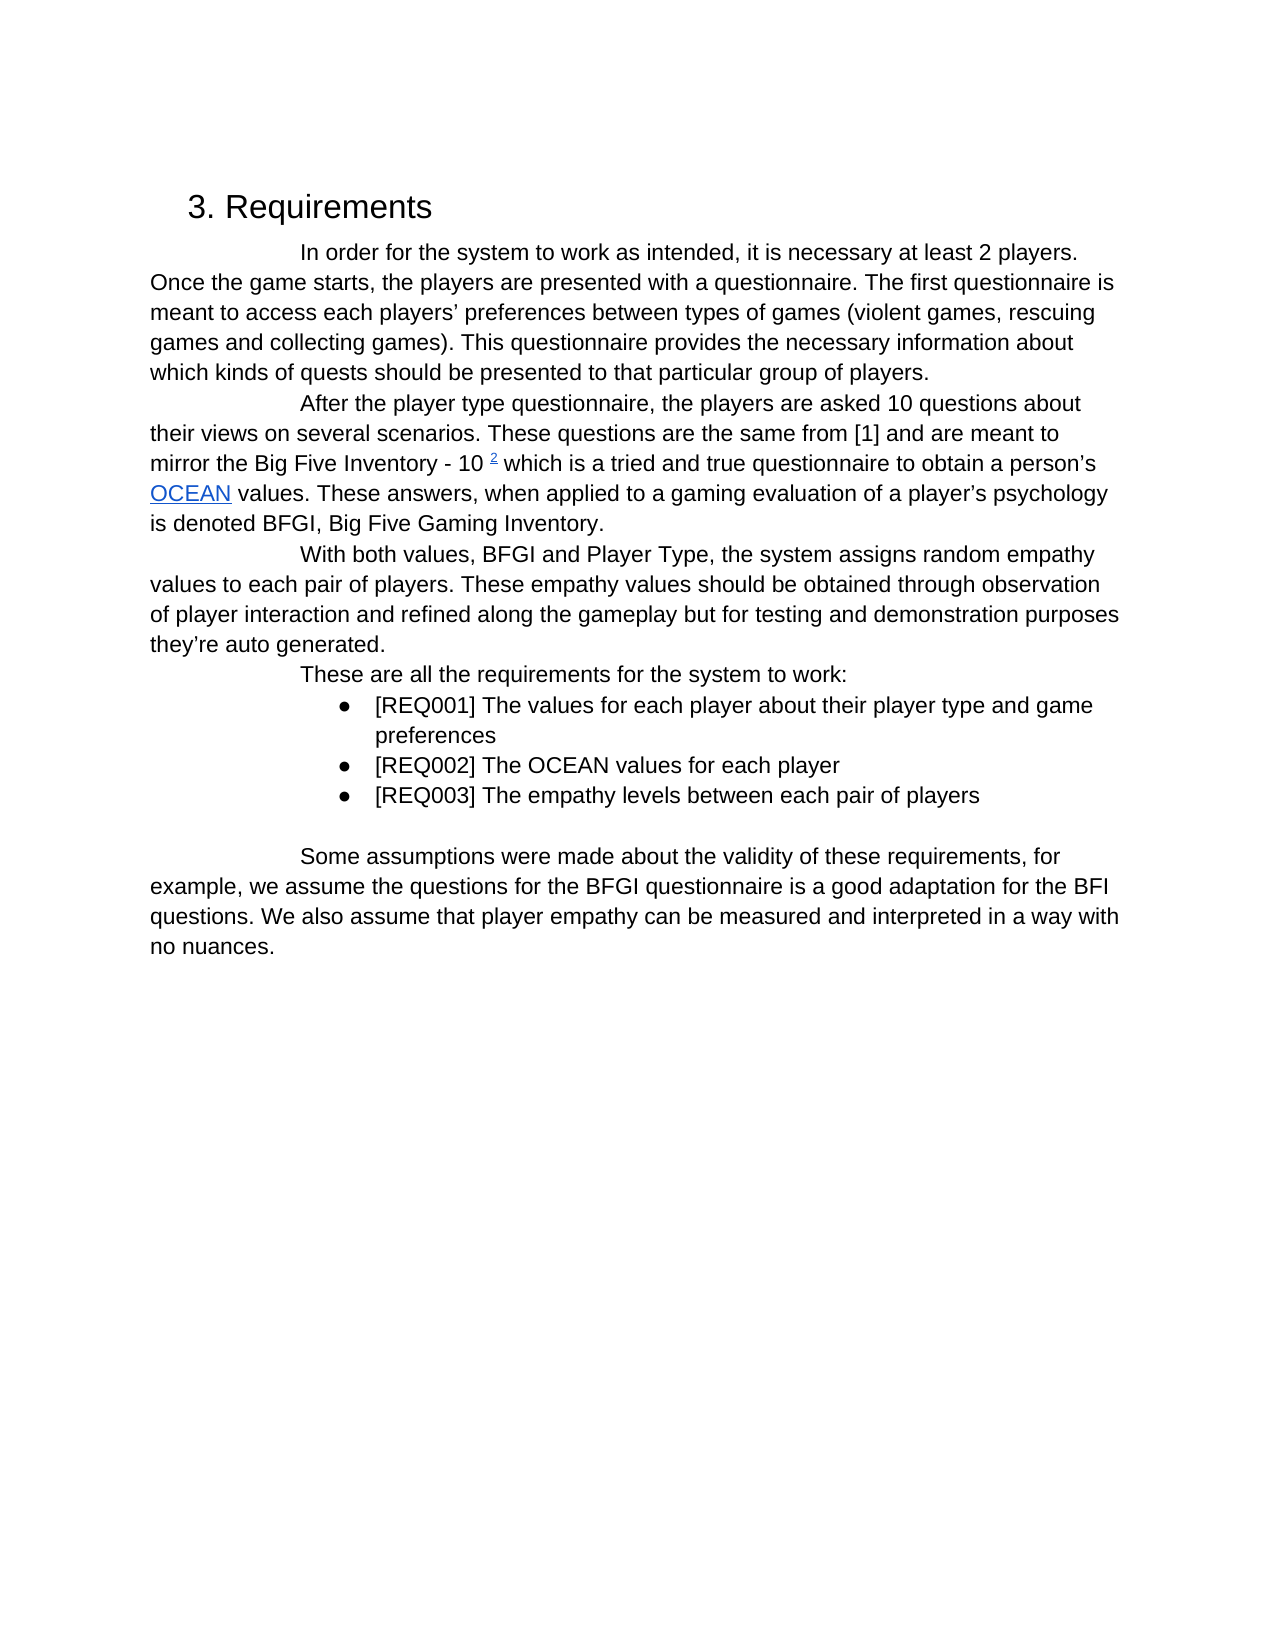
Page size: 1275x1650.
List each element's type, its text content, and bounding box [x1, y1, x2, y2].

text In order for the system to work as intended, it is necessary at least 2 players. Once the game starts, the players are presented with a questionnaire. The first questionnaire is meant to access each players’ preferences between types of games (violent games, rescuing games and collecting games). This questionnaire provides the necessary information about which kinds of quests should be presented to that particular group of players. [150, 238, 1125, 386]
list [REQ001] The values for each player about their player type and game preferences [337, 692, 1125, 748]
list [REQ003] The empathy levels between each pair of players [337, 782, 1125, 808]
text Some assumptions were made about the validity of these requirements, for example, we assume the questions for the BFGI questionnaire is a good adaptation for the BFI questions. We also assume that player empathy can be measured and interpreted in a way with no nuances. [150, 843, 1125, 959]
text With both values, BFGI and Player Type, the system assigns random empathy values to each pair of players. These empathy values should be obtained through observation of player interaction and refined along the gameplay but for testing and demonstration purposes they’re auto generated. [150, 541, 1125, 657]
text After the player type questionnaire, the players are asked 10 questions about their views on several scenarios. These questions are the same from [1] and are meant to mirror the Big Five Inventory - 10 2 which is a tried and true questionnaire to obtain a person’s OCEAN values. These answers, when applied to a gaming evaluation of a player’s psychology is denoted BFGI, Big Five Gaming Inventory. [150, 389, 1125, 537]
text These are all the requirements for the system to work: [150, 661, 1125, 688]
subtitle Requirements [187, 187, 1125, 226]
list [REQ002] The OCEAN values for each player [337, 752, 1125, 778]
